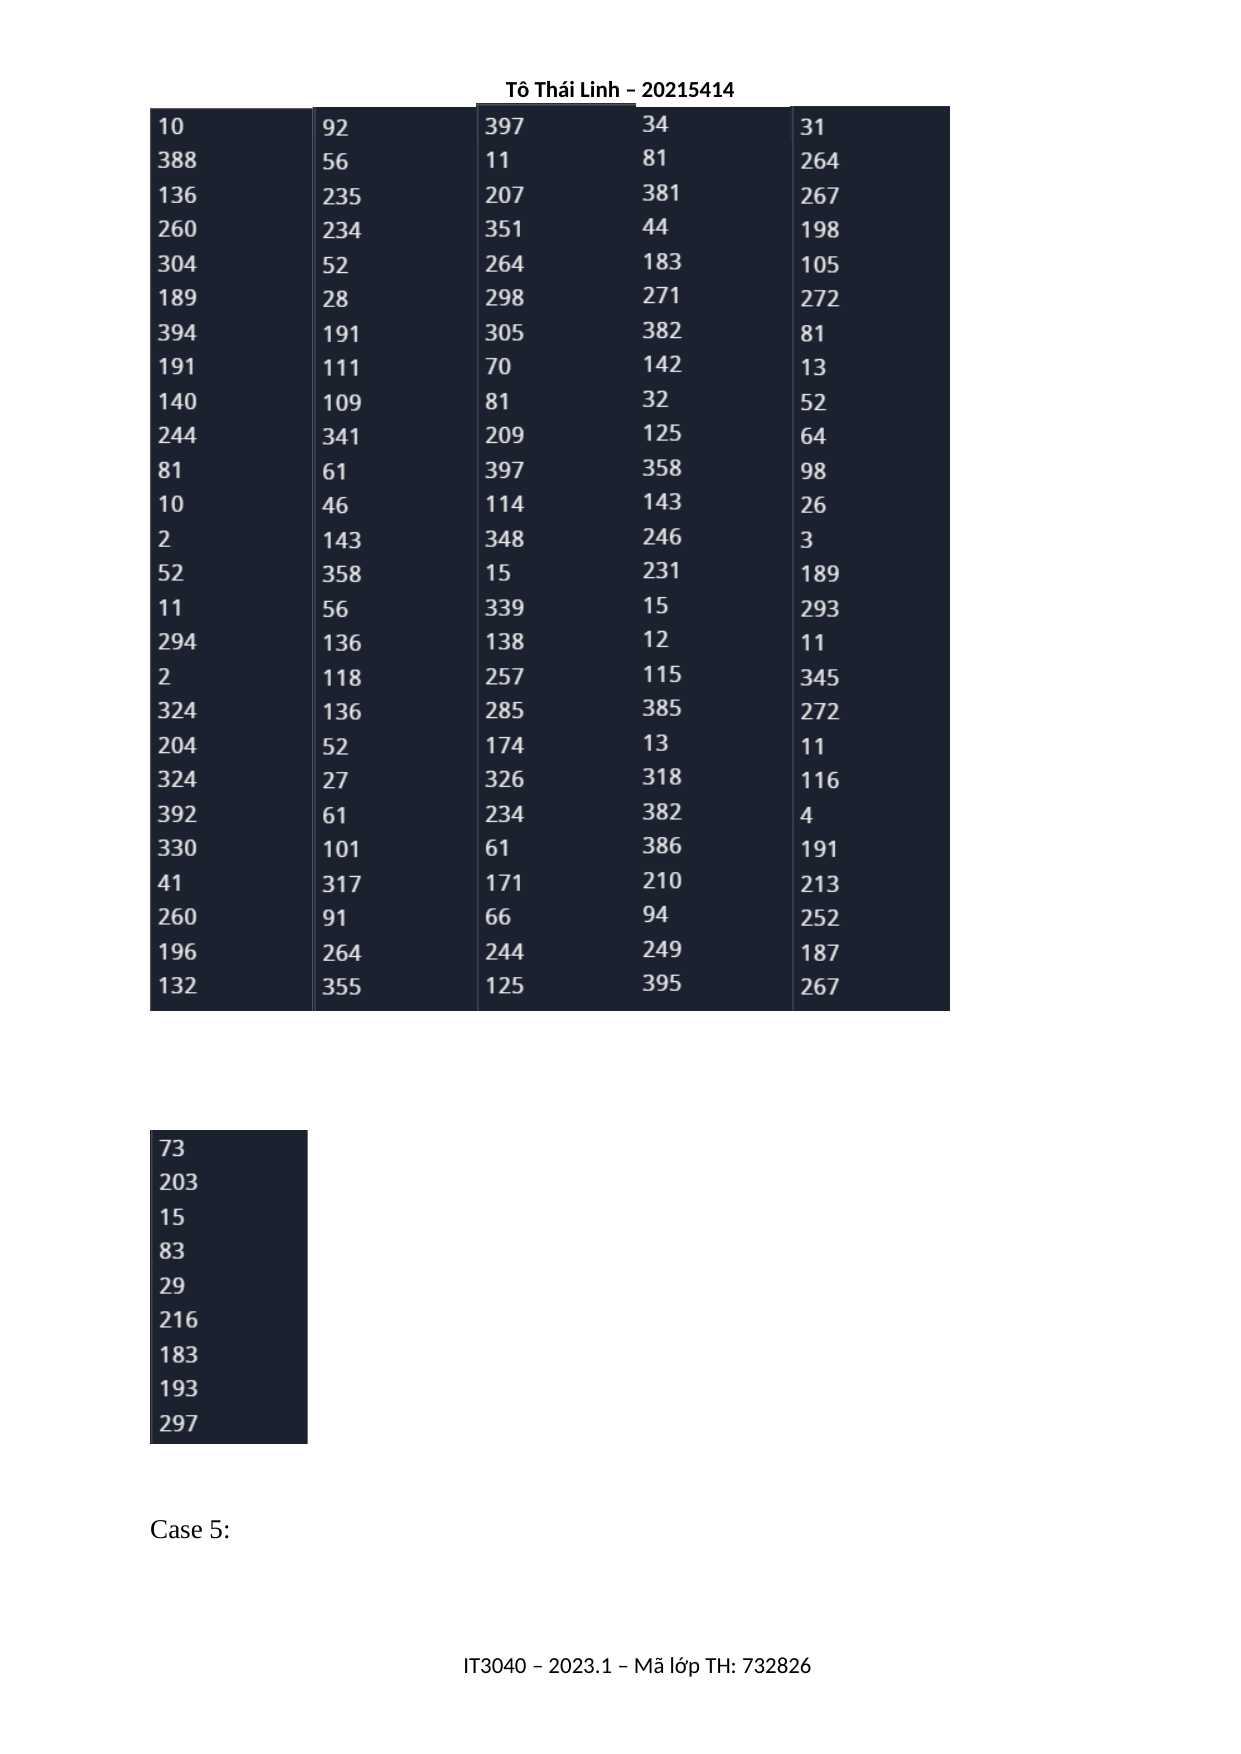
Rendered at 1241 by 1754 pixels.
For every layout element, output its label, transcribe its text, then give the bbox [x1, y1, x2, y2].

text Case 5: [150, 1513, 1090, 1544]
picture [150, 103, 950, 1011]
picture [150, 1130, 308, 1444]
